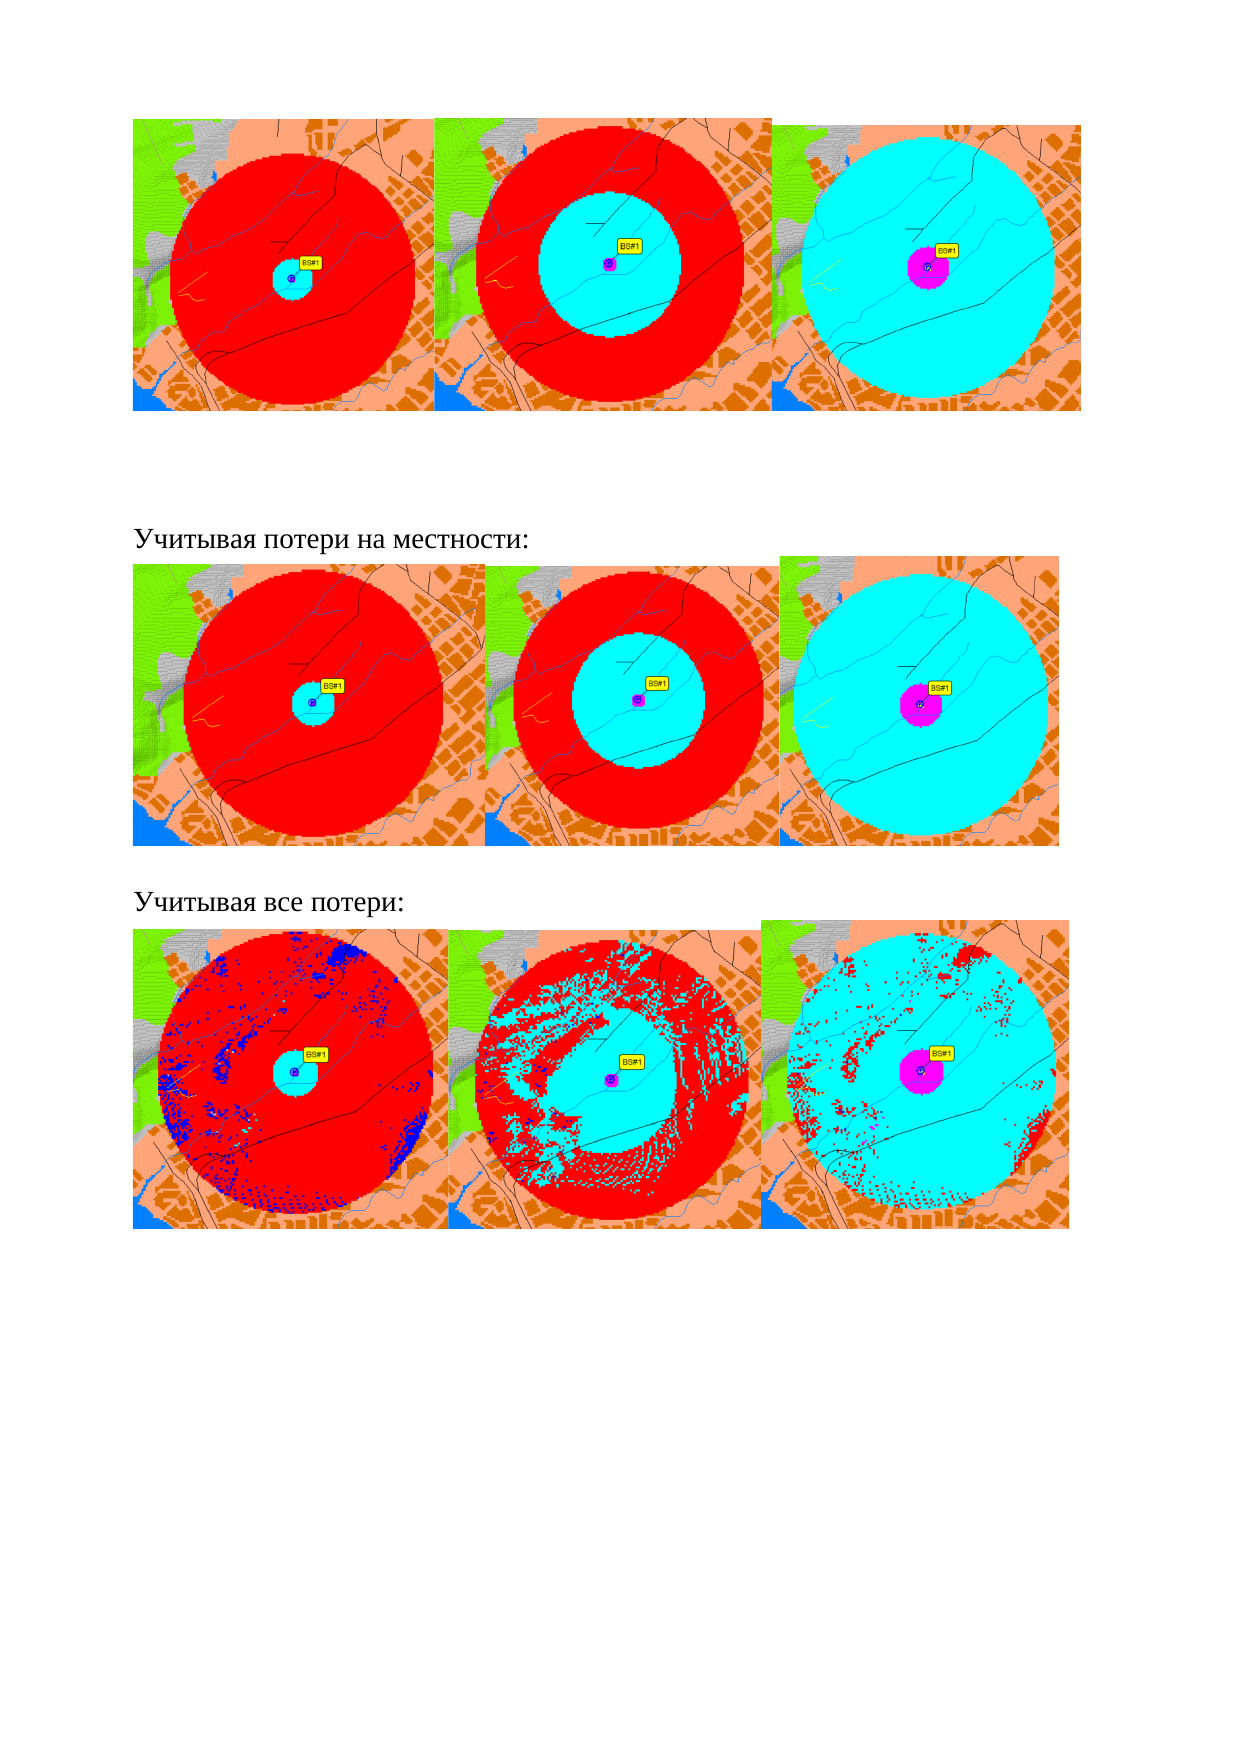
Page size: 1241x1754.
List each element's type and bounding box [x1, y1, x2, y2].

picture [132, 920, 1070, 1229]
picture [132, 118, 1081, 411]
picture [132, 556, 1059, 846]
text [133, 118, 1152, 1265]
